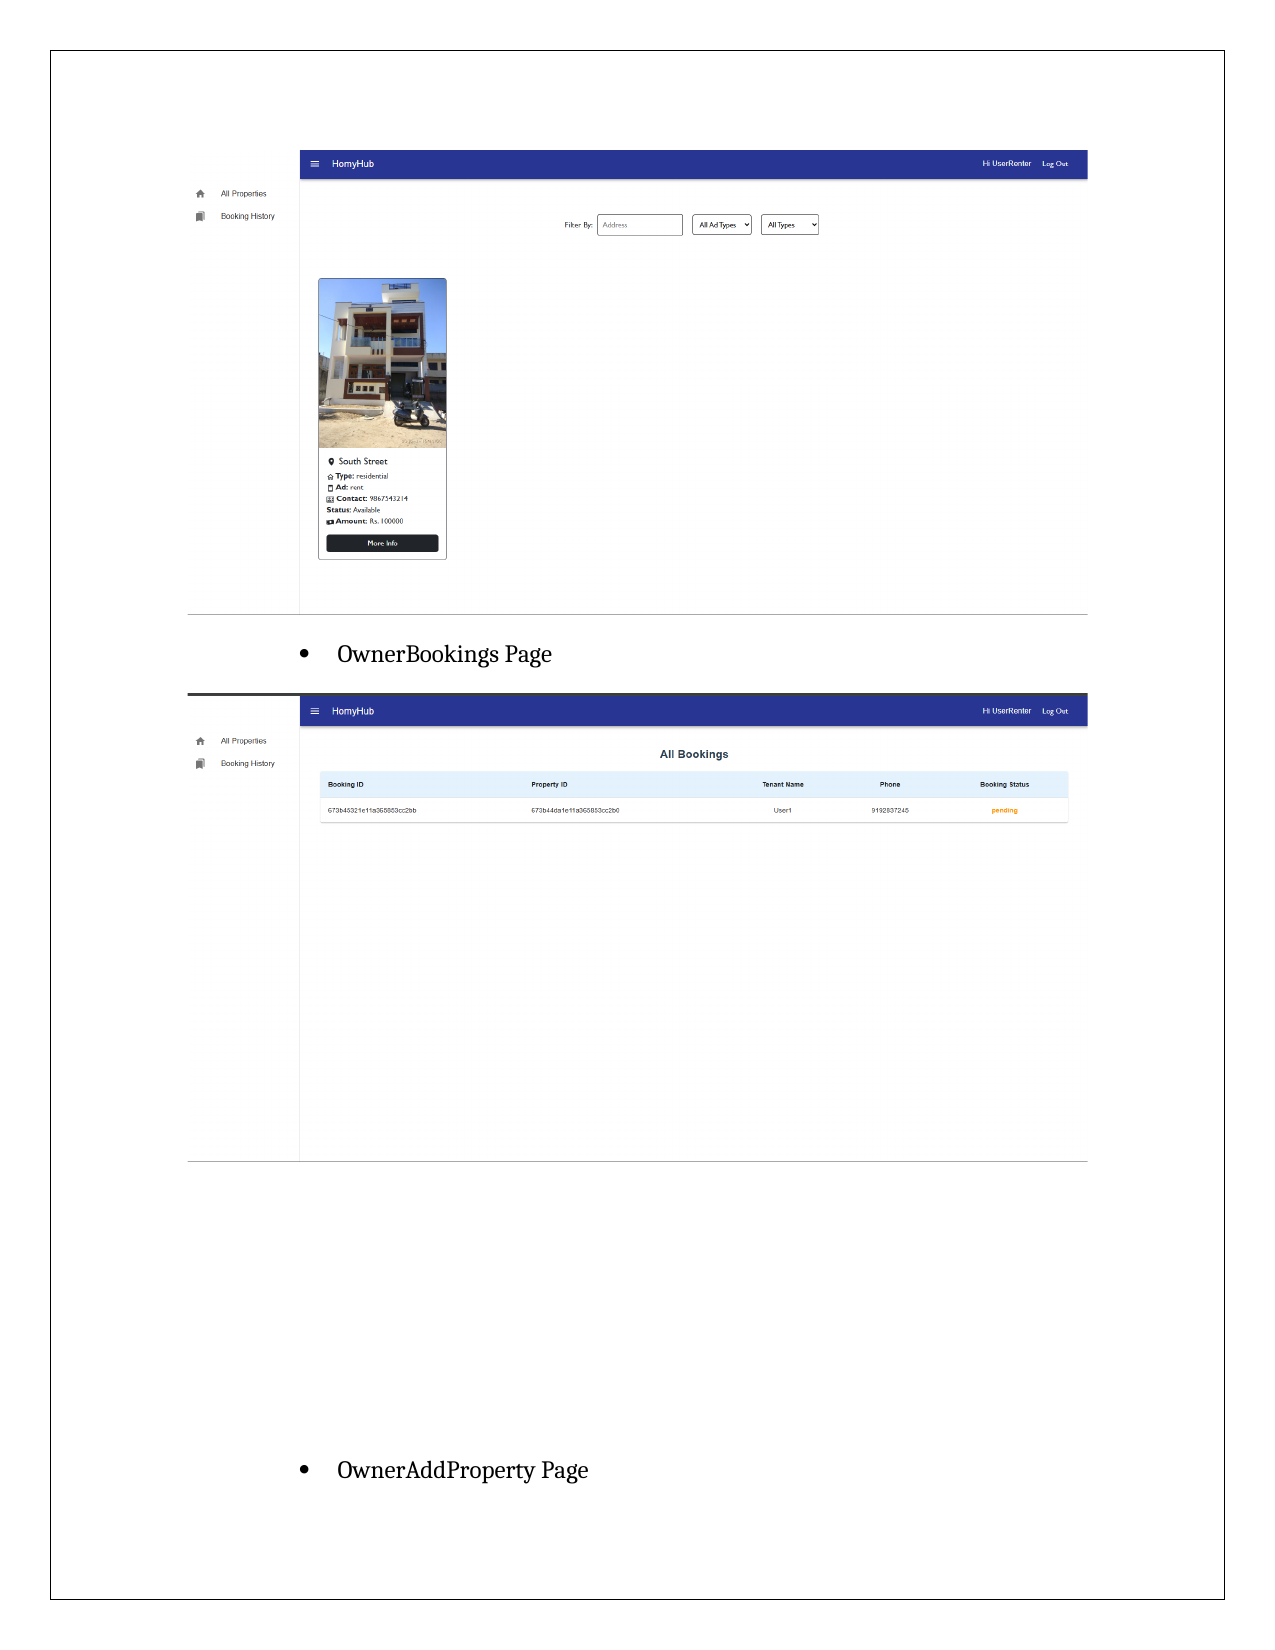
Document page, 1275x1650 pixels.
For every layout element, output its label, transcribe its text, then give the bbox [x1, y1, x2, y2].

list OwnerBookings Page [300, 640, 1087, 669]
picture [187, 693, 1088, 1162]
picture [187, 150, 1088, 615]
list OwnerAddProperty Page [300, 1456, 1087, 1485]
